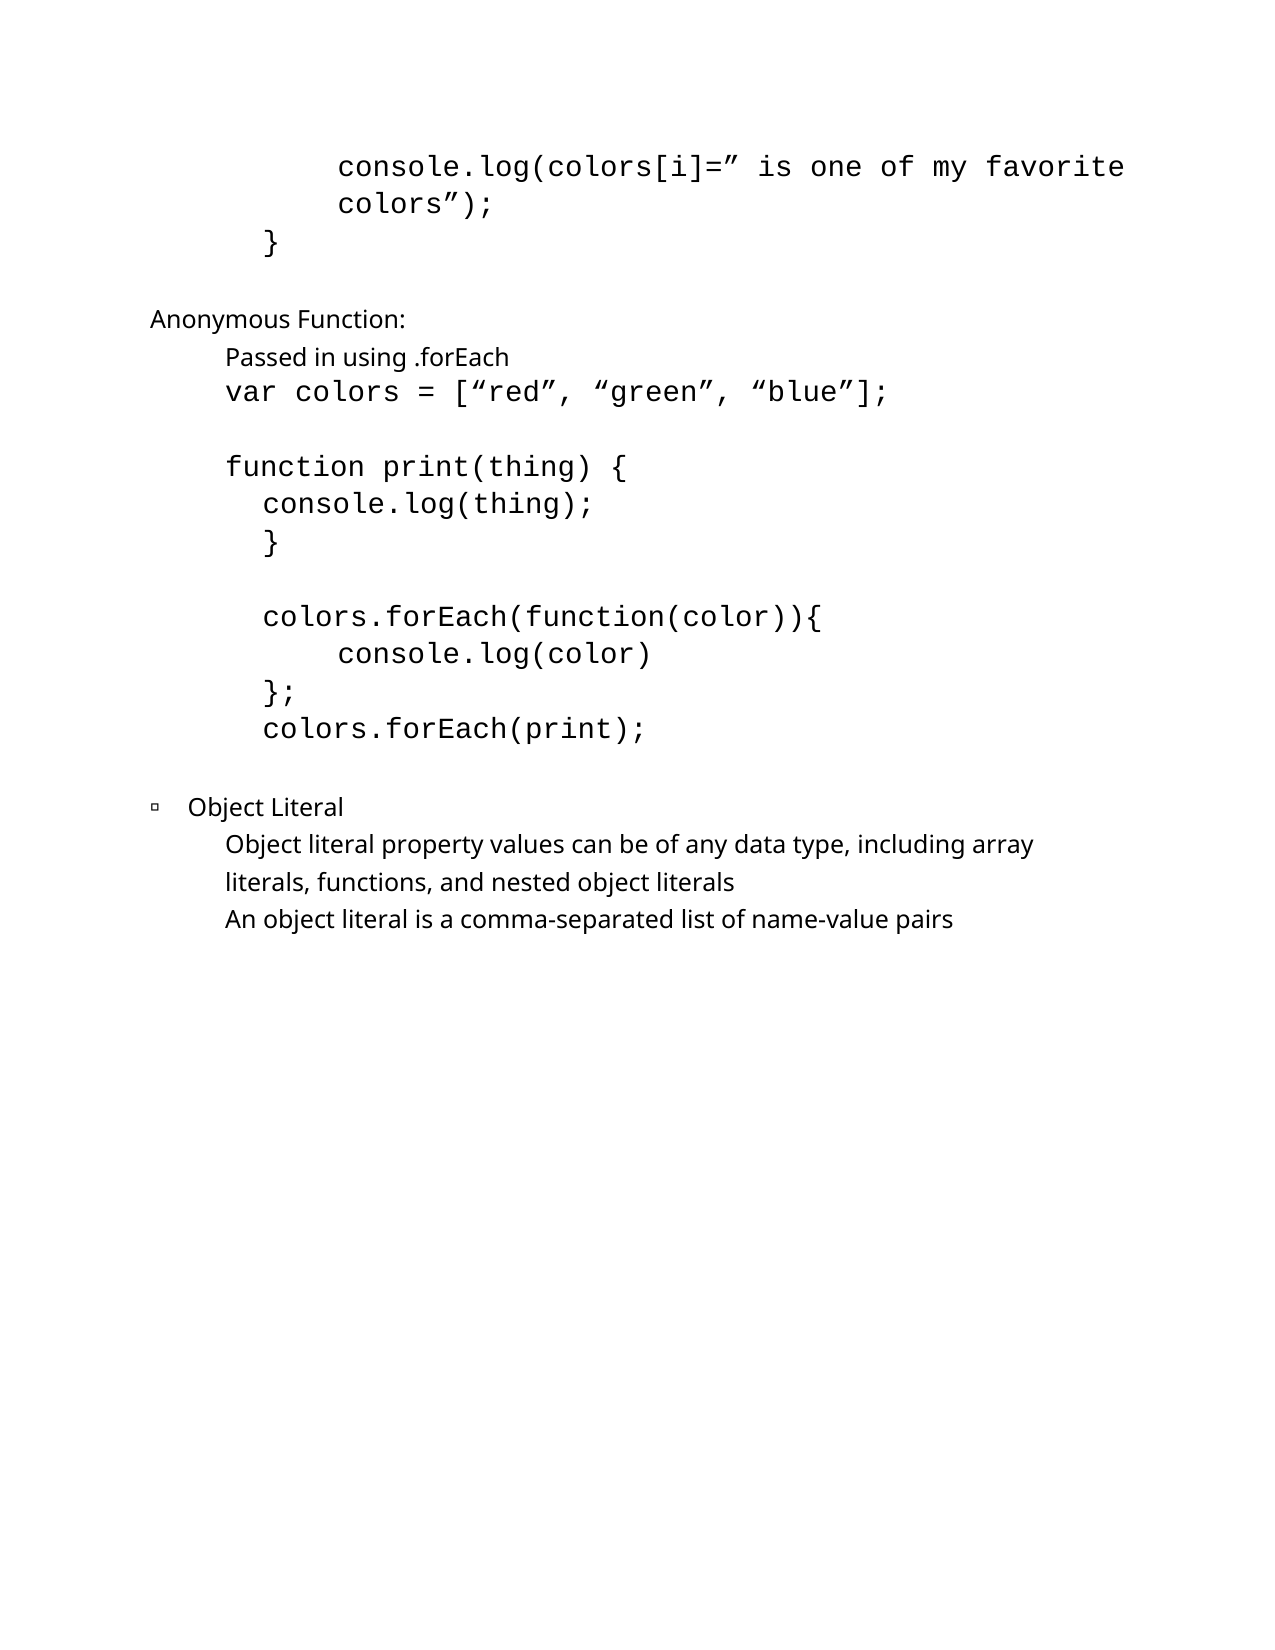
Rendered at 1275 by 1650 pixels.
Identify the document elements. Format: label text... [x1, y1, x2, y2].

text function print(thing) { [225, 450, 1125, 487]
list console.log(thing); [262, 487, 1125, 525]
list colors.forEach(print); [262, 712, 1125, 750]
text Object literal property values can be of any data type, including array literals, functions, and nested object literals [225, 825, 1125, 900]
list } [262, 525, 1125, 562]
text var colors = [“red”, “green”, “blue”]; [225, 375, 1125, 412]
text An object literal is a comma-separated list of name-value pairs [225, 900, 1125, 937]
list colors.forEach(function(color)){ [262, 600, 1125, 637]
list console.log(color) [337, 637, 1125, 675]
text Passed in using .forEach [225, 337, 1125, 375]
list console.log(colors[i]=” is one of my favorite colors”); [337, 150, 1125, 225]
text Object Literal [150, 787, 1125, 825]
list } [262, 225, 1125, 262]
list }; [262, 675, 1125, 712]
list Anonymous Function: [150, 300, 1125, 337]
